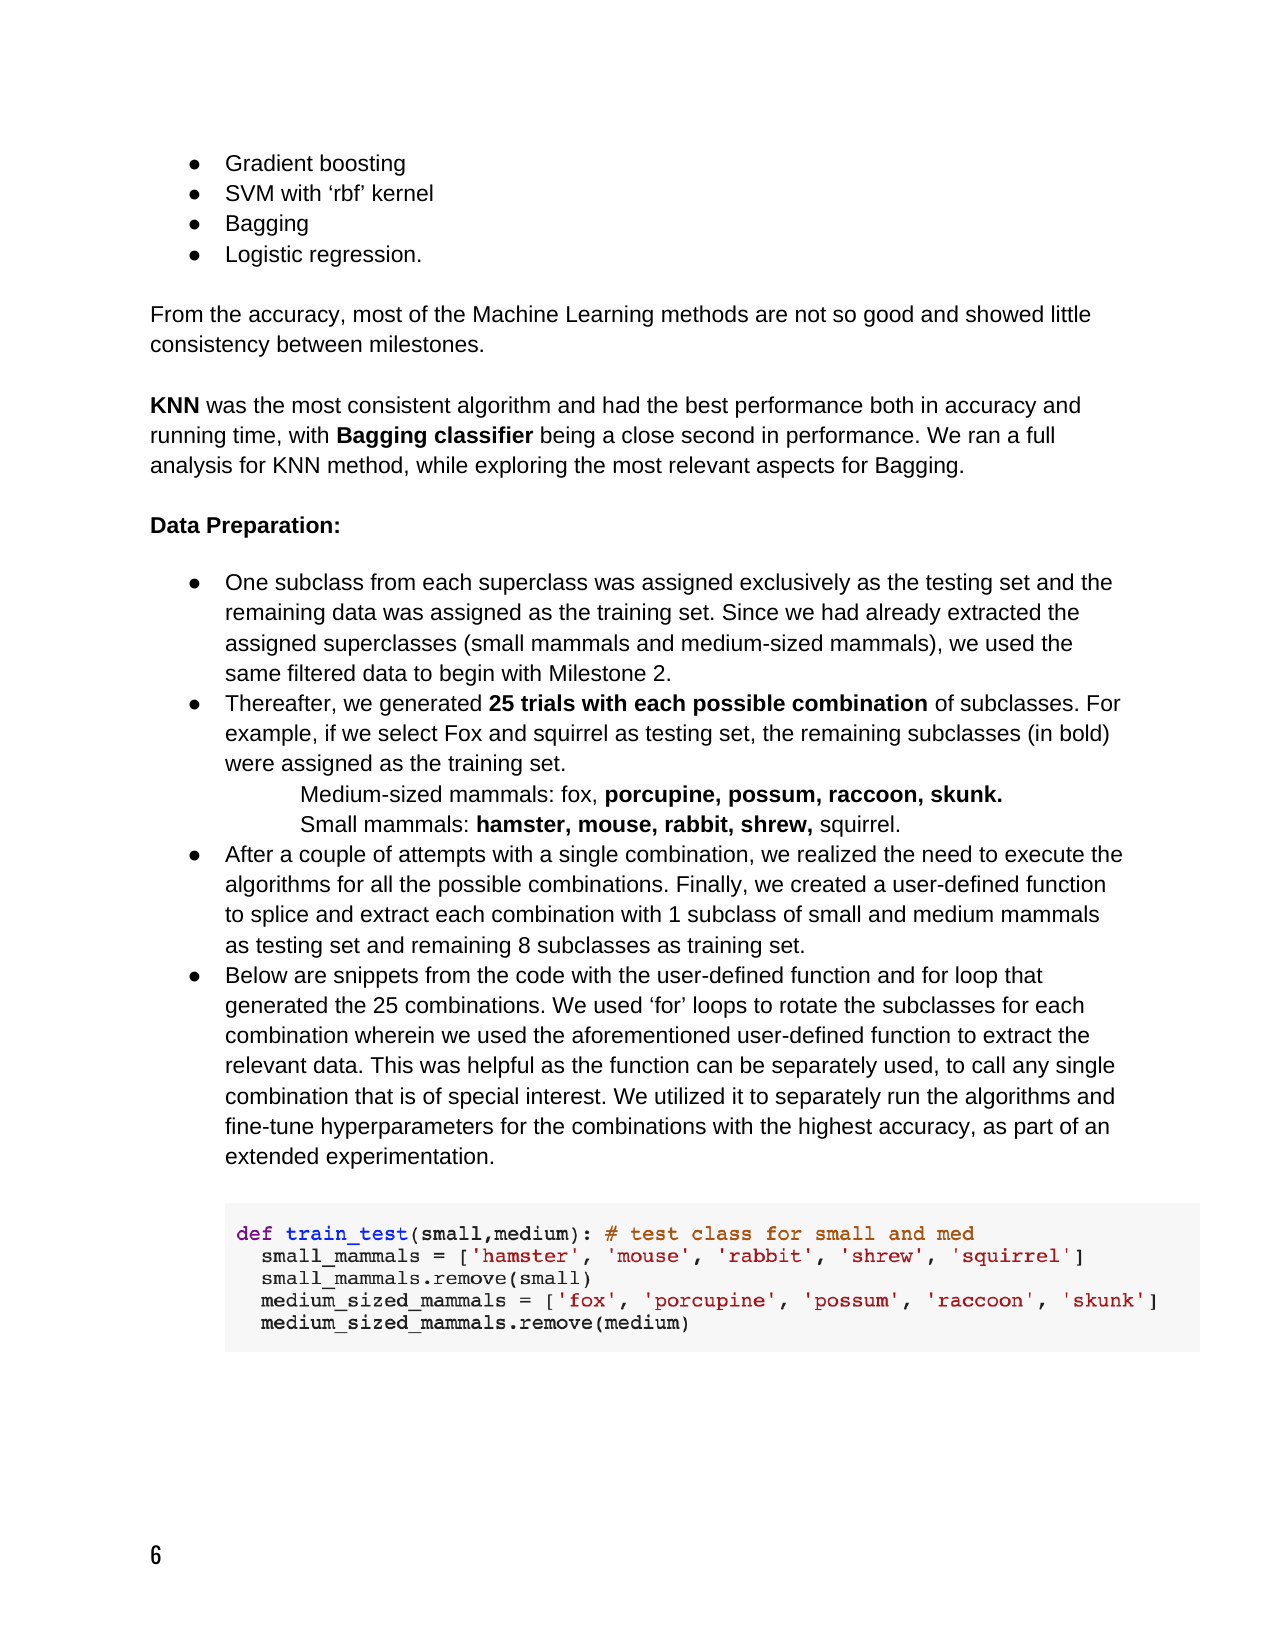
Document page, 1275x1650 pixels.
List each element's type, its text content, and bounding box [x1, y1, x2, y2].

text Medium-sized mammals: fox, porcupine, possum, raccoon, skunk. [225, 781, 1125, 807]
list Thereafter, we generated 25 trials with each possible combination of subclasses. For example, if we select Fox and squirrel as testing set, the remaining subclasses (in bold) were assigned as the training set. [187, 690, 1125, 777]
picture [225, 1203, 1200, 1352]
subtitle Data Preparation: [150, 512, 1125, 539]
text KNN was the most consistent algorithm and had the best performance both in accuracy and running time, with Bagging classifier being a close second in performance. We ran a full analysis for KNN method, while exploring the most relevant aspects for Bagging. [150, 392, 1125, 478]
list SVM with ‘rbf’ kernel [187, 180, 1125, 207]
list Below are snippets from the code with the user-defined function and for loop that generated the 25 combinations. We used ‘for’ loops to rotate the subclasses for each combination wherein we used the aforementioned user-defined function to extract the relevant data. This was helpful as the function can be separately used, to call any single combination that is of special interest. We utilized it to separately run the algorithms and fine-tune hyperparameters for the combinations with the highest accuracy, as part of an extended experimentation. [187, 962, 1125, 1169]
text Small mammals: hamster, mouse, rabbit, shrew, squirrel. [225, 811, 1125, 837]
list Gradient boosting [187, 150, 1125, 176]
text From the accuracy, most of the Machine Learning methods are not so good and showed little consistency between milestones. [150, 301, 1125, 358]
list After a couple of attempts with a single combination, we realized the need to execute the algorithms for all the possible combinations. Finally, we created a user-defined function to splice and extract each combination with 1 subclass of small and medium mammals as testing set and remaining 8 subclasses as training set. [187, 841, 1125, 958]
list Bagging [187, 210, 1125, 237]
list Logistic regression. [187, 241, 1125, 267]
list One subclass from each superclass was assigned exclusively as the testing set and the remaining data was assigned as the training set. Since we had already extracted the assigned superclasses (small mammals and medium-sized mammals), we used the same filtered data to begin with Milestone 2. [187, 569, 1125, 686]
